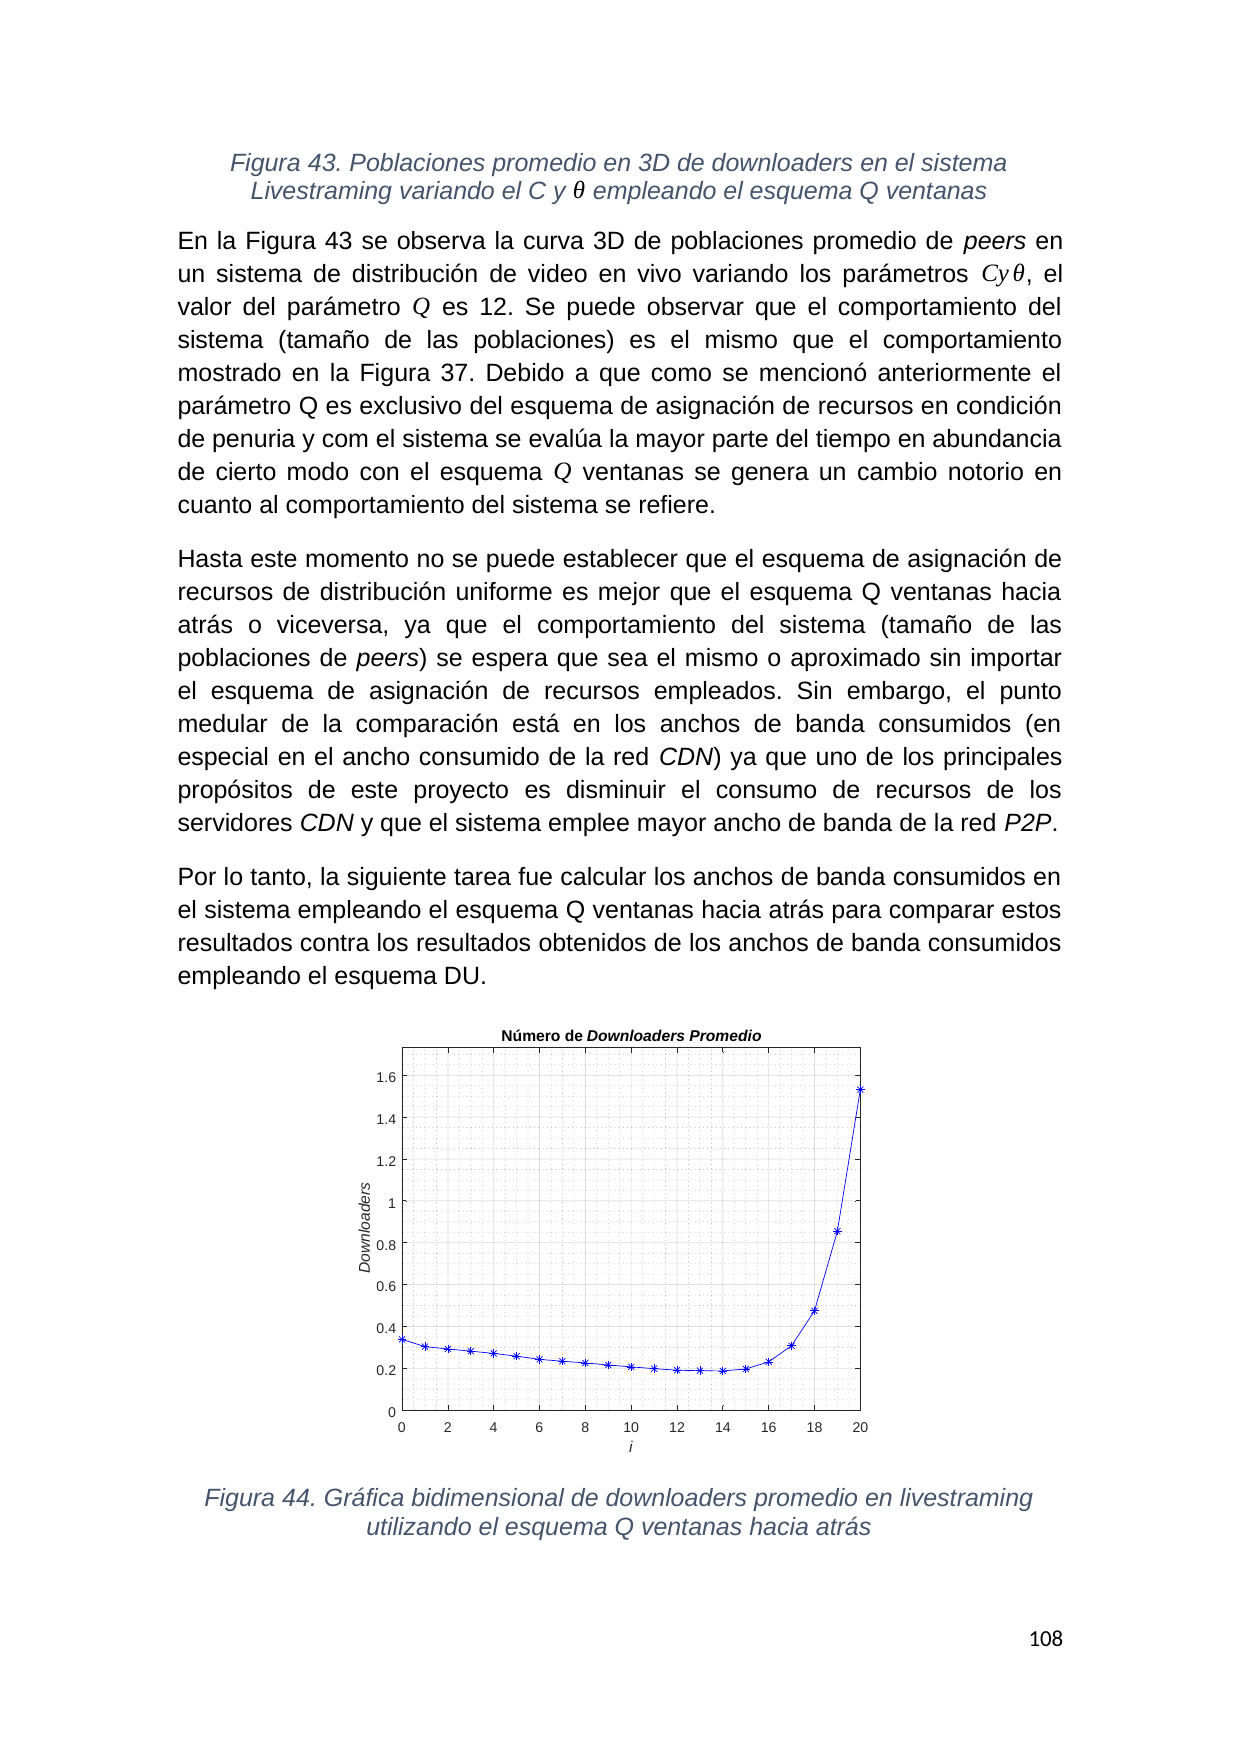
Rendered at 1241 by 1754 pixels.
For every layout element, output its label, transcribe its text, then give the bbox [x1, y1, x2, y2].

text Figura 44. Gráfica bidimensional de downloaders promedio en livestraming utilizando el esquema Q ventanas hacia atrás [177, 1483, 1063, 1540]
text Por lo tanto, la siguiente tarea fue calcular los anchos de banda consumidos en el sistema empleando el esquema Q ventanas hacia atrás para comparar estos resultados contra los resultados obtenidos de los anchos de banda consumidos empleando el esquema DU. [177, 862, 1063, 990]
text Figura 43. Poblaciones promedio en 3D de downloaders en el sistema Livestraming variando el C y empleando el esquema Q ventanas [177, 148, 1063, 205]
text Hasta este momento no se puede establecer que el esquema de asignación de recursos de distribución uniforme es mejor que el esquema Q ventanas hacia atrás o viceversa, ya que el comportamiento del sistema (tamaño de las poblaciones de peers) se espera que sea el mismo o aproximado sin importar el esquema de asignación de recursos empleados. Sin embargo, el punto medular de la comparación está en los anchos de banda consumidos (en especial en el ancho consumido de la red CDN) ya que uno de los principales propósitos de este proyecto es disminuir el consumo de recursos de los servidores CDN y que el sistema emplee mayor ancho de banda de la red P2P. [177, 544, 1063, 837]
text En la Figura 43 se observa la curva 3D de poblaciones promedio de peers en un sistema de distribución de video en vivo variando los parámetros , el valor del parámetro es 12. Se puede observar que el comportamiento del sistema (tamaño de las poblaciones) es el mismo que el comportamiento mostrado en la Figura 37. Debido a que como se mencionó anteriormente el parámetro Q es exclusivo del esquema de asignación de recursos en condición de penuria y com el sistema se evalúa la mayor parte del tiempo en abundancia de cierto modo con el esquema ventanas se genera un cambio notorio en cuanto al comportamiento del sistema se refiere. [177, 226, 1063, 519]
